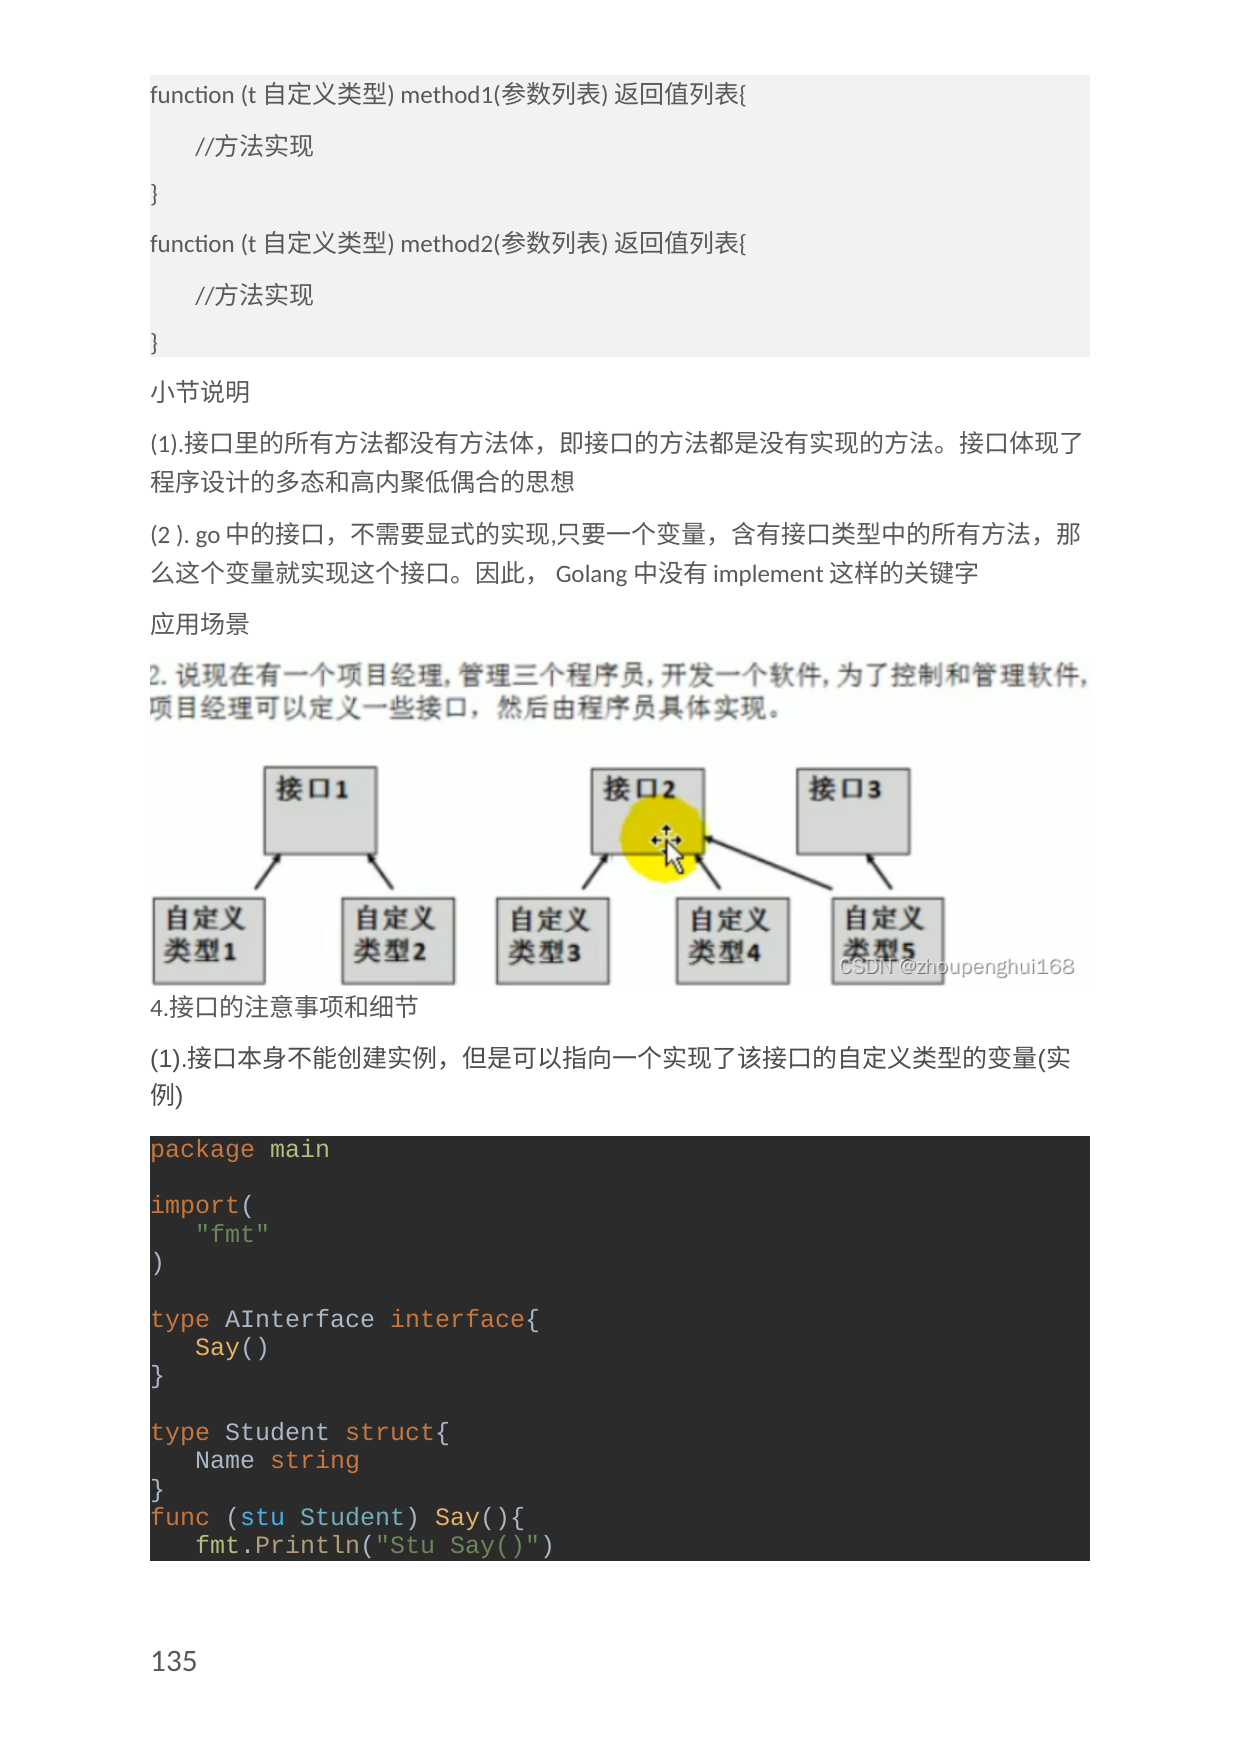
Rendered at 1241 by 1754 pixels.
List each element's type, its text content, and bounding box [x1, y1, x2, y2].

text function (t 自定义类型) method1(参数列表) 返回值列表{ [150, 75, 1090, 111]
text } [150, 327, 1090, 357]
text function (t 自定义类型) method2(参数列表) 返回值列表{ [150, 223, 1090, 260]
picture [150, 656, 1091, 988]
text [150, 1136, 1090, 1561]
text //方法实现 [150, 127, 1090, 163]
text (1).接口本身不能创建实例，但是可以指向一个实现了该接口的自定义类型的变量(实例) [150, 1039, 1090, 1111]
text 应用场景 [150, 605, 1090, 641]
text (1).接口里的所有方法都没有方法体，即接口的方法都是没有实现的方法。接口体现了程序设计的多态和高内聚低偶合的思想 [150, 424, 1090, 499]
text (2 ). go中的接口，不需要显式的实现,只要一个变量，含有接口类型中的所有方法，那么这个变量就实现这个接口。因此， Golang 中没有implement 这样的关键字 [150, 514, 1090, 589]
text 4.接口的注意事项和细节 [150, 988, 1090, 1024]
text } [150, 178, 1090, 209]
text 小节说明 [150, 372, 1090, 408]
text //方法实现 [150, 275, 1090, 311]
